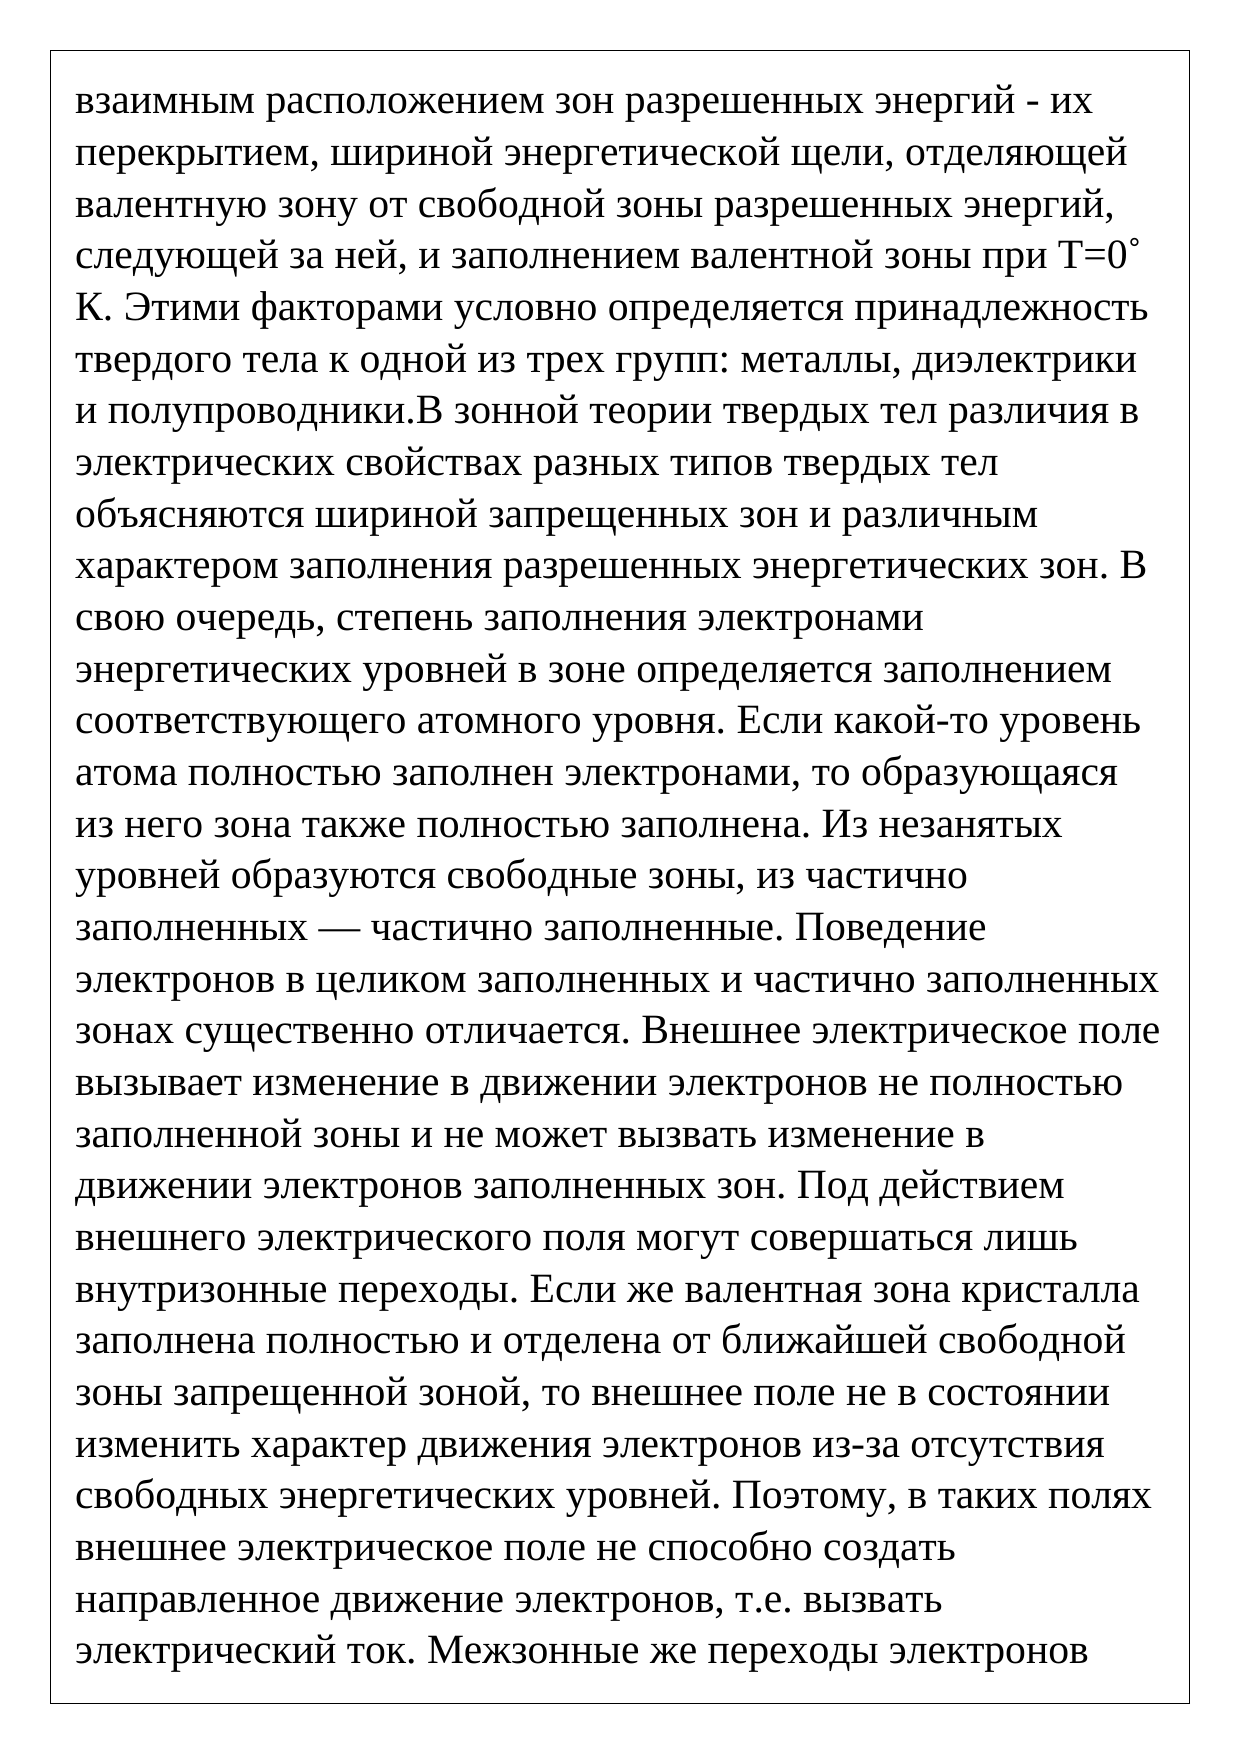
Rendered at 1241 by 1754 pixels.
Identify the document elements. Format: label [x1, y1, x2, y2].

text [75, 75, 1165, 1673]
